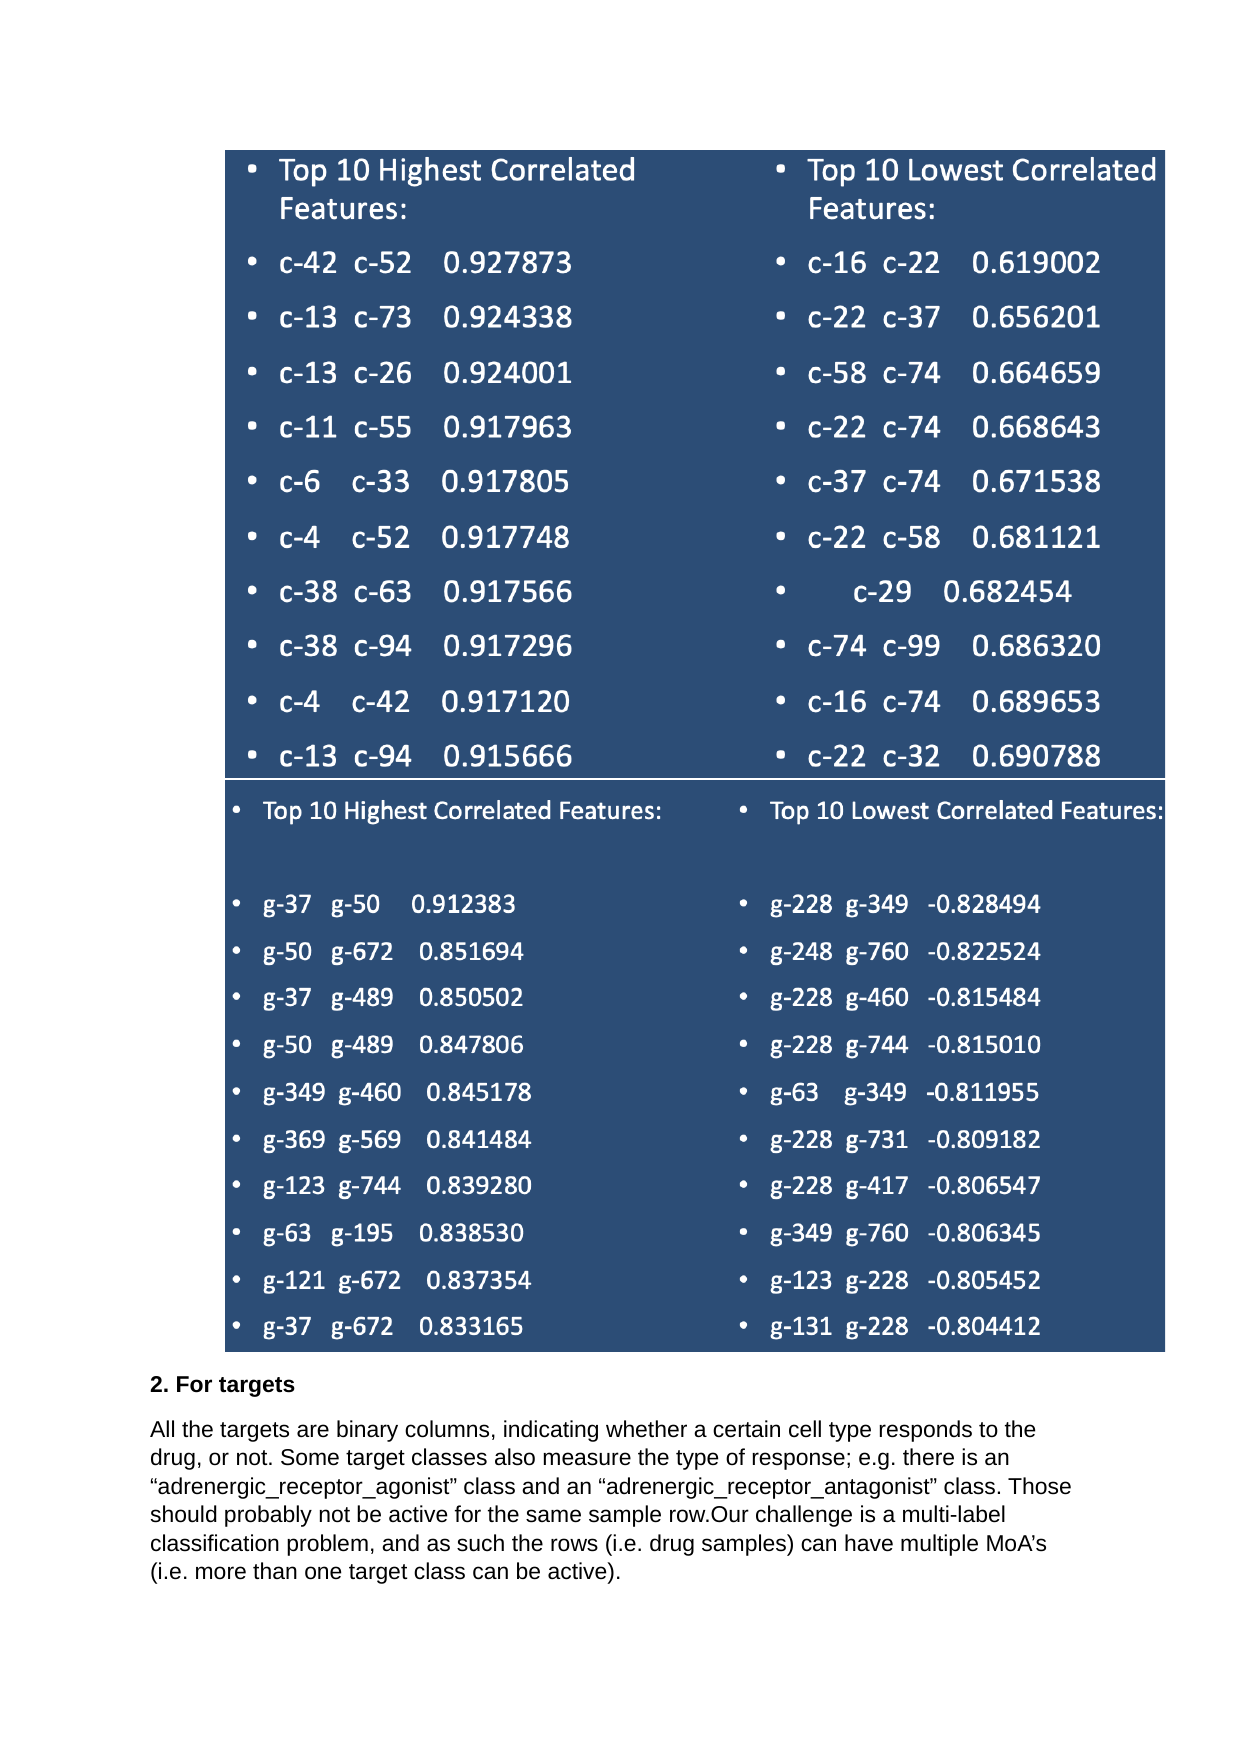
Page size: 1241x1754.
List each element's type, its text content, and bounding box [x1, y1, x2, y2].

picture [225, 780, 1166, 1352]
picture [225, 150, 1166, 778]
list All the targets are binary columns, indicating whether a certain cell type responds to the drug, or not. Some target classes also measure the type of response; e.g. there is an “adrenergic_receptor_agonist” class and an “adrenergic_receptor_antagonist” class. Those should probably not be active for the same sample row.Our challenge is a multi-label classification problem, and as such the rows (i.e. drug samples) can have multiple MoA’s (i.e. more than one target class can be active). [150, 1416, 1090, 1584]
text 2. For targets [150, 1371, 1090, 1397]
